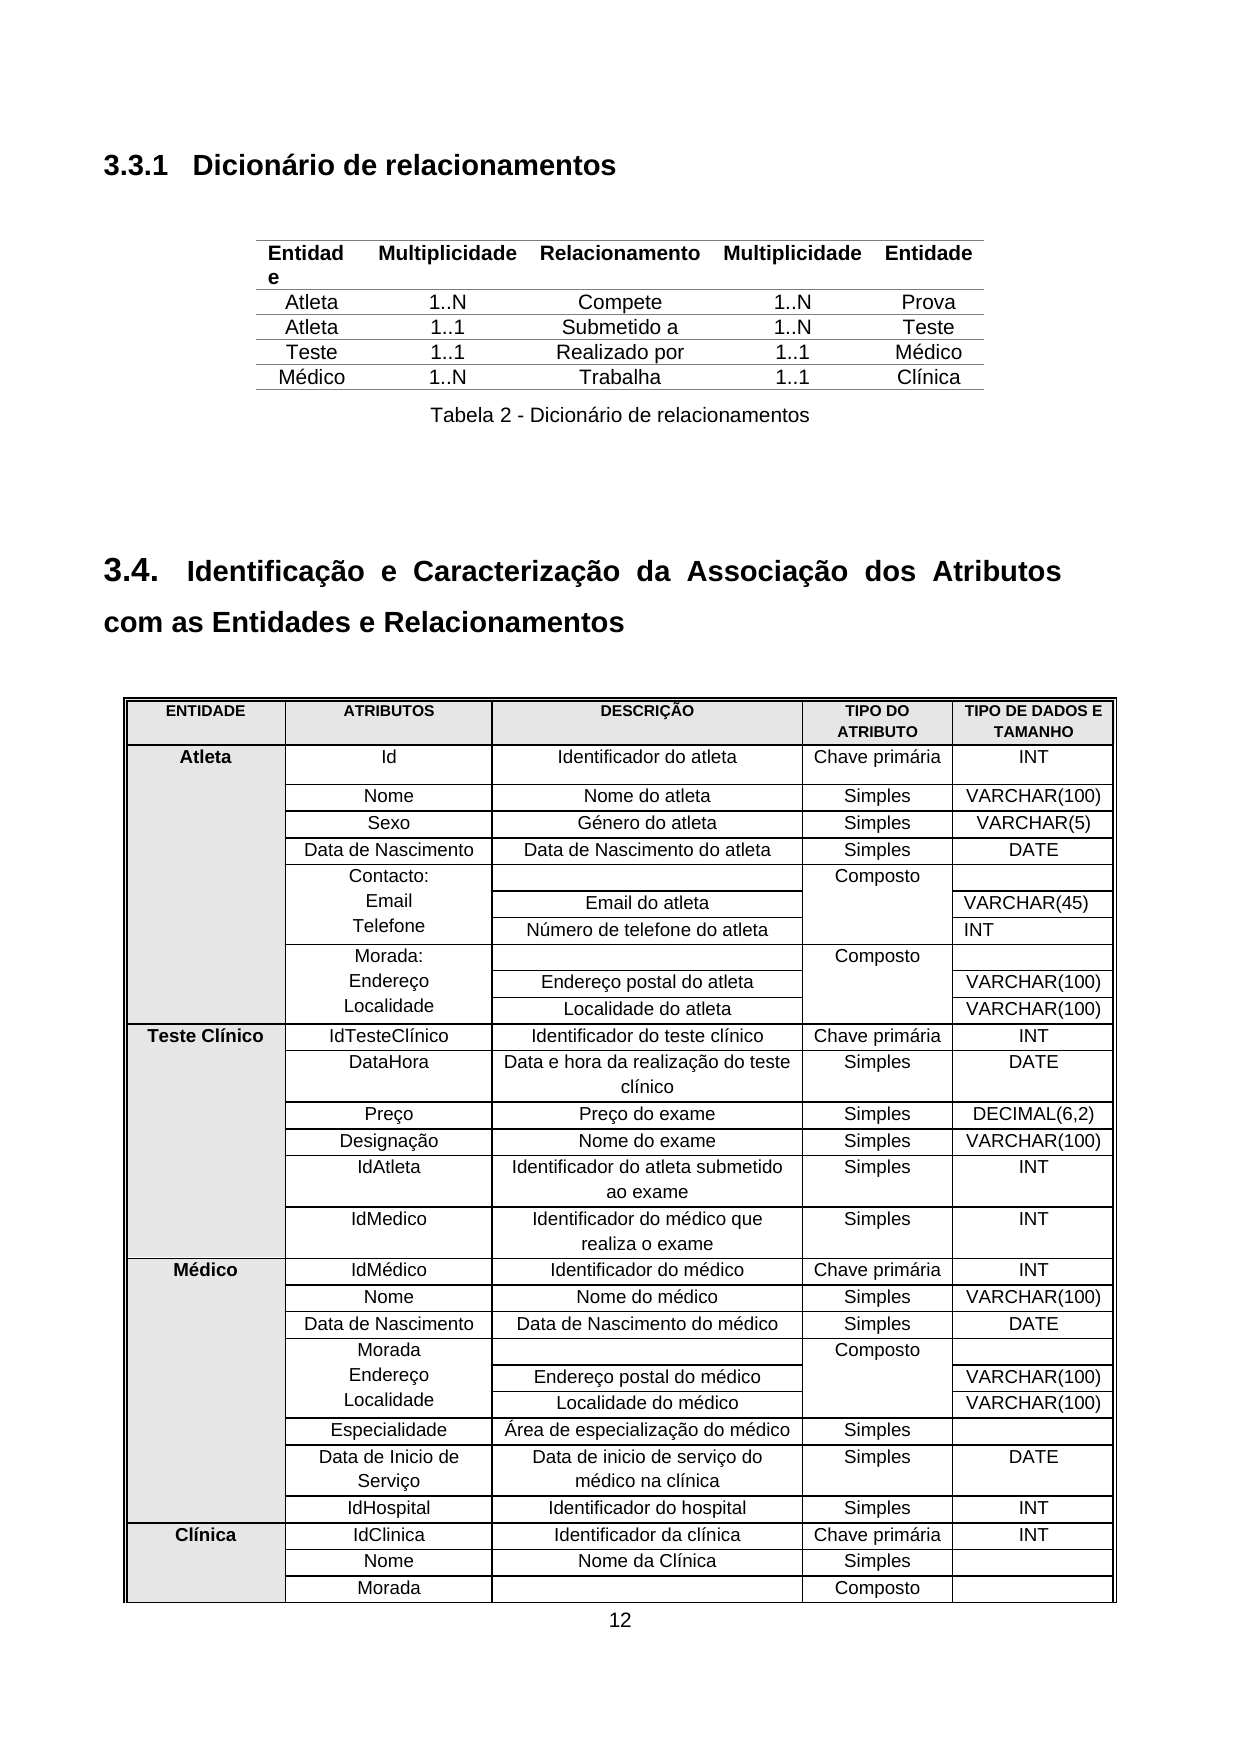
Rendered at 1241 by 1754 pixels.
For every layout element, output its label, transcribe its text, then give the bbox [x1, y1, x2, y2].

table_cell INT [953, 1497, 1112, 1522]
table_cell Médico [128, 1259, 285, 1522]
table_cell DECIMAL(6,2) [953, 1103, 1112, 1128]
table_cell Localidade do atleta [493, 998, 802, 1023]
table_cell Morada Endereço Localidade [286, 1339, 491, 1417]
table_cell Preço [286, 1103, 491, 1128]
table_cell INT [953, 1524, 1112, 1549]
table_cell Simples [803, 1446, 952, 1495]
table_cell Designação [286, 1130, 491, 1154]
table_cell VARCHAR(100) [953, 971, 1112, 996]
table_cell Nome [286, 785, 491, 810]
table_header Atributos [286, 702, 491, 744]
text Dicionário de relacionamentos [103, 148, 1063, 181]
table_cell Chave primária [803, 746, 952, 784]
table_cell IdClinica [286, 1524, 491, 1549]
table_cell VARCHAR(100) [953, 1286, 1112, 1311]
table_cell Simples [803, 1312, 952, 1337]
table_header Entidade [128, 702, 285, 744]
table_cell IdMedico [286, 1208, 491, 1257]
table_cell IdHospital [286, 1497, 491, 1522]
table_cell Simples [803, 785, 952, 810]
table_cell Identificador do médico [493, 1259, 802, 1284]
table_cell DATE [953, 1446, 1112, 1495]
table_cell Compete [528, 290, 712, 314]
table_cell VARCHAR(100) [953, 785, 1112, 810]
table_cell 1..N [712, 315, 873, 339]
table_cell Médico [873, 340, 984, 364]
table_cell Composto [803, 945, 952, 1023]
table_cell [953, 1577, 1112, 1602]
table_cell Composto [803, 1339, 952, 1417]
table_cell [953, 1339, 1112, 1364]
table_cell Sexo [286, 812, 491, 837]
table_cell INT [953, 746, 1112, 784]
table_cell Id [286, 746, 491, 784]
table_cell Composto [803, 1577, 952, 1602]
text Tabela 2 - Dicionário de relacionamentos [177, 403, 1063, 427]
table_cell 1..1 [712, 365, 873, 389]
table_cell Simples [803, 1497, 952, 1522]
table_cell 1..1 [712, 340, 873, 364]
table_header Multiplicidade [712, 241, 873, 289]
table_cell INT [953, 918, 1112, 943]
table_cell [493, 1577, 802, 1602]
table_cell INT [953, 1259, 1112, 1284]
table_cell IdMédico [286, 1259, 491, 1284]
table_header Multiplicidade [367, 241, 528, 289]
table_cell Data de Nascimento do atleta [493, 839, 802, 864]
table_cell Identificador da clínica [493, 1524, 802, 1549]
table_cell Identificador do teste clínico [493, 1025, 802, 1050]
table_cell Atleta [128, 746, 285, 1023]
table_cell 1..1 [367, 340, 528, 364]
table_cell VARCHAR(100) [953, 998, 1112, 1023]
table_cell Data de Nascimento do médico [493, 1312, 802, 1337]
table_cell Área de especialização do médico [493, 1419, 802, 1444]
table_cell Identificador do atleta [493, 746, 802, 784]
table_cell VARCHAR(100) [953, 1392, 1112, 1417]
table_cell Submetido a [528, 315, 712, 339]
table_cell Endereço postal do atleta [493, 971, 802, 996]
table_cell VARCHAR(100) [953, 1366, 1112, 1391]
table_cell Identificador do hospital [493, 1497, 802, 1522]
table_cell Simples [803, 1550, 952, 1575]
table_cell Clínica [128, 1524, 285, 1602]
table_cell Endereço postal do médico [493, 1366, 802, 1391]
table_cell Trabalha [528, 365, 712, 389]
table_cell 1..N [712, 290, 873, 314]
table_cell INT [953, 1156, 1112, 1206]
table_cell Identificador do médico que realiza o exame [493, 1208, 802, 1257]
table_cell [493, 1339, 802, 1364]
table_header Relacionamento [528, 241, 712, 289]
table_cell Simples [803, 1051, 952, 1101]
table_cell Realizado por [528, 340, 712, 364]
table_cell [953, 1419, 1112, 1444]
table_cell Clínica [873, 365, 984, 389]
table_cell Especialidade [286, 1419, 491, 1444]
table_cell Nome [286, 1550, 491, 1575]
table_cell Nome do médico [493, 1286, 802, 1311]
table_cell Teste [873, 315, 984, 339]
table_cell IdAtleta [286, 1156, 491, 1206]
table_cell Data de Nascimento [286, 1312, 491, 1337]
table_cell Nome da Clínica [493, 1550, 802, 1575]
table_cell [953, 865, 1112, 890]
table_cell Atleta [256, 290, 367, 314]
table_cell DATE [953, 1312, 1112, 1337]
table_cell Número de telefone do atleta [493, 918, 802, 943]
table_cell INT [953, 1025, 1112, 1050]
table_cell Email do atleta [493, 892, 802, 917]
table_cell Simples [803, 1208, 952, 1257]
table_cell Chave primária [803, 1259, 952, 1284]
table_cell Identificador do atleta submetido ao exame [493, 1156, 802, 1206]
table_cell Simples [803, 1156, 952, 1206]
table_cell Prova [873, 290, 984, 314]
table_header tipo de dados e tamanho [953, 702, 1112, 744]
table_cell Nome do exame [493, 1130, 802, 1154]
table_cell [953, 1550, 1112, 1575]
table_header Entidade [256, 241, 367, 289]
table_cell Simples [803, 1286, 952, 1311]
table_cell Simples [803, 1419, 952, 1444]
table_cell Data de inicio de serviço do médico na clínica [493, 1446, 802, 1495]
table_cell Data e hora da realização do teste clínico [493, 1051, 802, 1101]
table_cell Nome [286, 1286, 491, 1311]
table_cell DATE [953, 1051, 1112, 1101]
table_cell 1..N [367, 290, 528, 314]
table_cell Simples [803, 1103, 952, 1128]
table_cell 1..1 [367, 315, 528, 339]
table_cell [493, 945, 802, 970]
table_cell Preço do exame [493, 1103, 802, 1128]
table_cell [493, 865, 802, 890]
table_cell Simples [803, 1130, 952, 1154]
table_cell Data de Inicio de Serviço [286, 1446, 491, 1495]
table_cell Morada: Endereço Localidade [286, 945, 491, 1023]
table_cell Teste Clínico [128, 1025, 285, 1257]
table_cell Data de Nascimento [286, 839, 491, 864]
table_cell DATE [953, 839, 1112, 864]
table_cell VARCHAR(5) [953, 812, 1112, 837]
table_cell Simples [803, 812, 952, 837]
table_header dESCRIÇÃO [493, 702, 802, 744]
table_cell DataHora [286, 1051, 491, 1101]
table_cell IdTesteClínico [286, 1025, 491, 1050]
table_cell [953, 945, 1112, 970]
table_cell Médico [256, 365, 367, 389]
table_cell Localidade do médico [493, 1392, 802, 1417]
table_header Entidade [873, 241, 984, 289]
table_cell Chave primária [803, 1025, 952, 1050]
table_cell Contacto: Email Telefone [286, 865, 491, 943]
table_cell Simples [803, 839, 952, 864]
table_cell VARCHAR(45) [953, 892, 1112, 917]
table_cell Género do atleta [493, 812, 802, 837]
table_cell Composto [803, 865, 952, 943]
table_cell 1..N [367, 365, 528, 389]
table_cell Nome do atleta [493, 785, 802, 810]
text Identificação e Caracterização da Associação dos Atributos com as Entidades e Relacionamentos [103, 549, 1063, 638]
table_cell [286, 1577, 491, 1602]
table_header tipo do atributo [803, 702, 952, 744]
table_cell VARCHAR(100) [953, 1130, 1112, 1154]
table_cell Chave primária [803, 1524, 952, 1549]
table_cell Atleta [256, 315, 367, 339]
table_cell Teste [256, 340, 367, 364]
table_cell INT [953, 1208, 1112, 1257]
